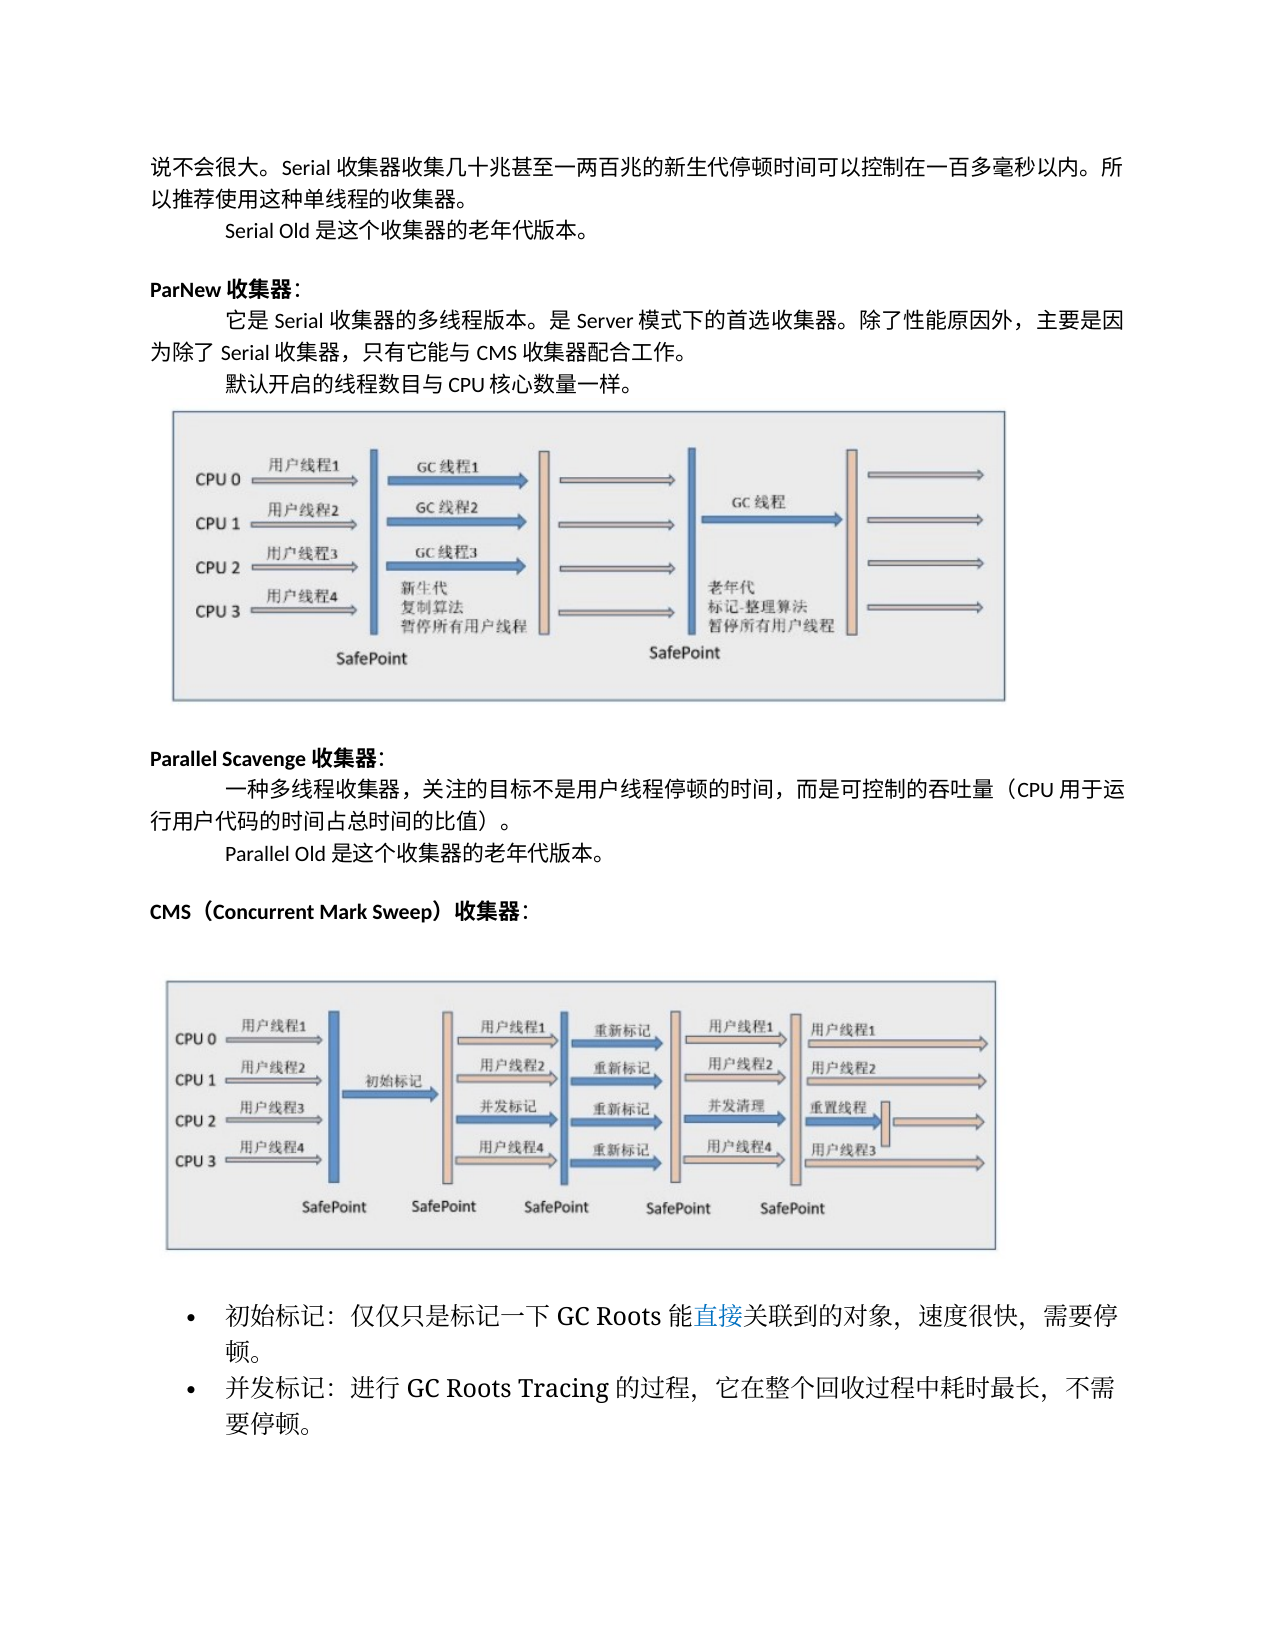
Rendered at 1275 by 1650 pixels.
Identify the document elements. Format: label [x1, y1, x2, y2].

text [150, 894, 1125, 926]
picture [150, 398, 1021, 714]
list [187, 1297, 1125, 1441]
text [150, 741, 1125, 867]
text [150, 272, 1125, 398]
picture [150, 952, 1021, 1268]
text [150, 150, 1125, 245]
